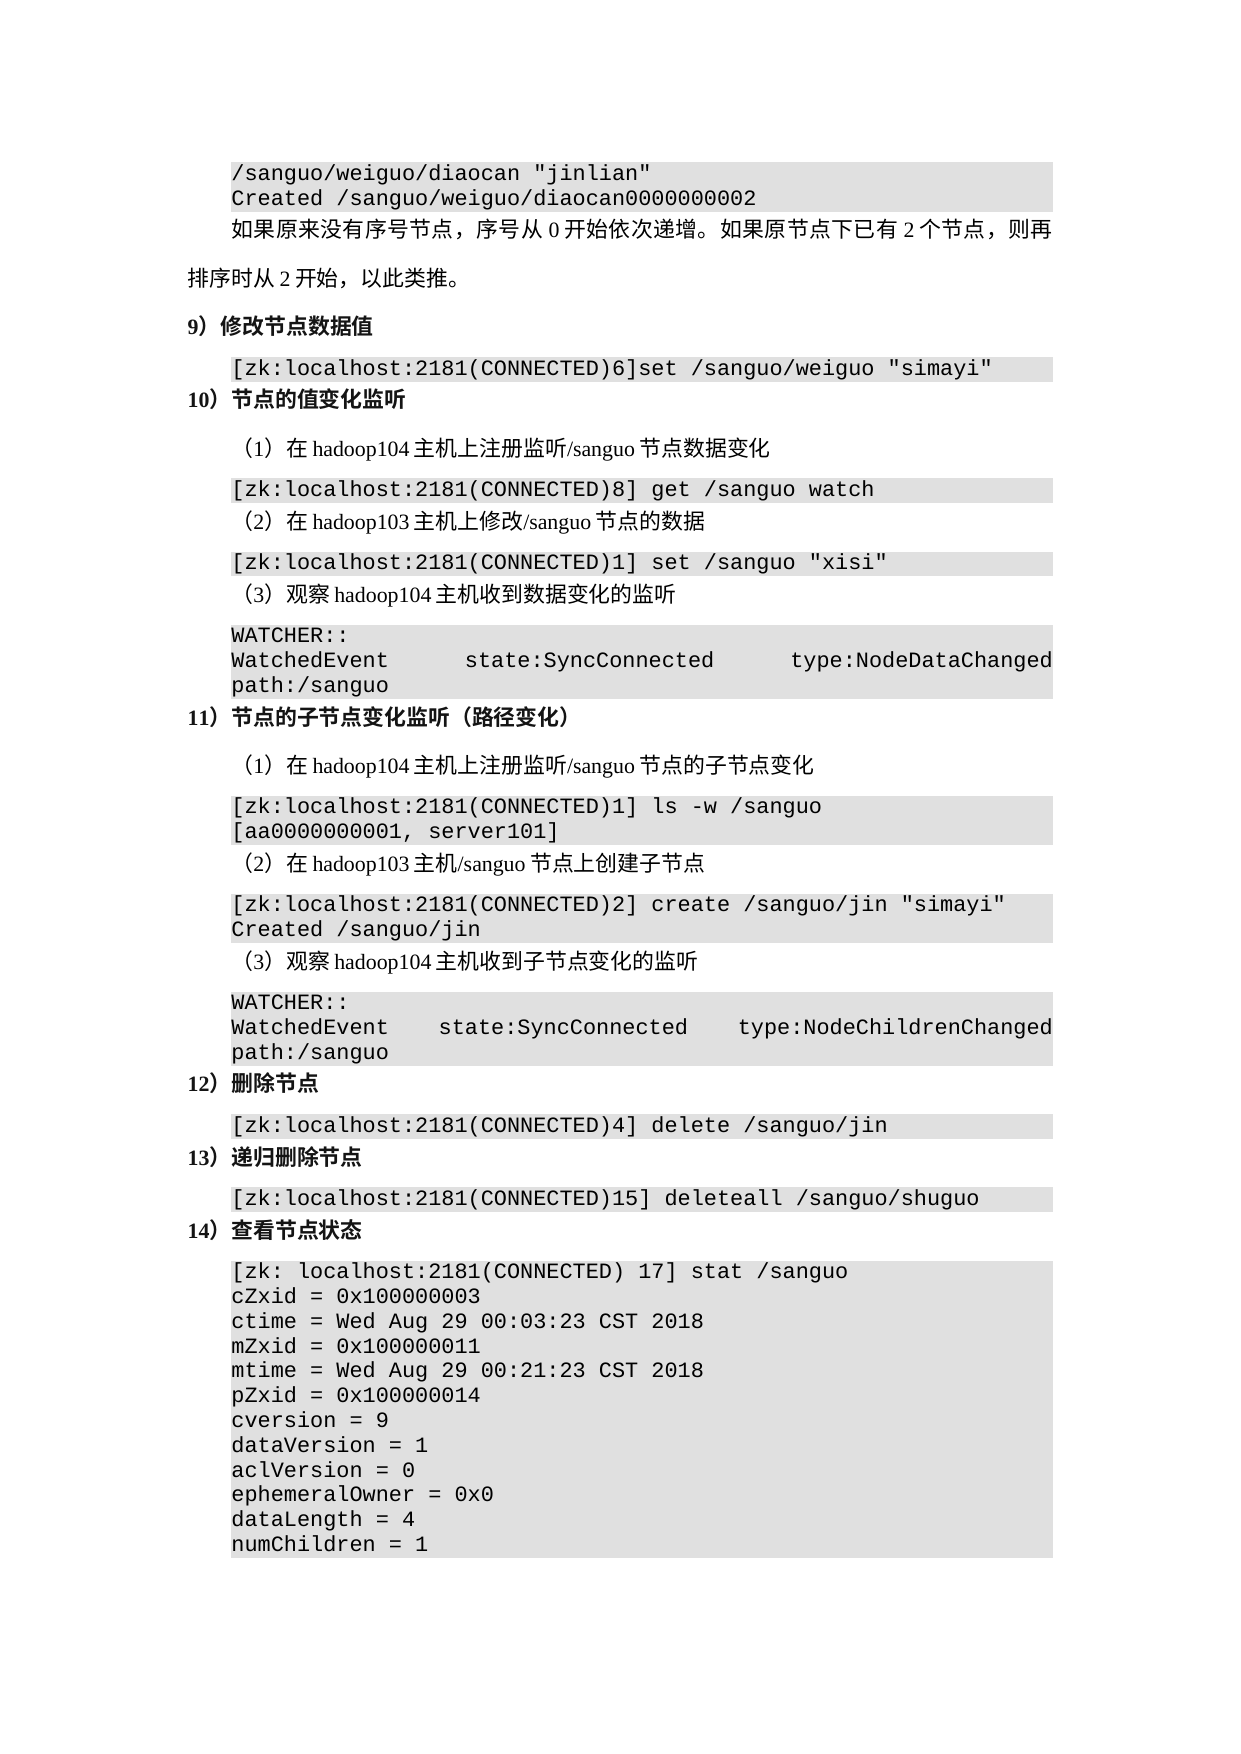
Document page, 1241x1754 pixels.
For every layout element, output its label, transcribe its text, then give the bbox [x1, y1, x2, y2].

text mtime = Wed Aug 29 00:21:23 CST 2018 [231, 1360, 1053, 1384]
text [231, 162, 1053, 187]
text WATCHER:: [231, 625, 1053, 649]
text [zk:localhost:2181(CONNECTED)1] set /sanguo "xisi" [231, 552, 1053, 576]
text cZxid = 0x100000003 [231, 1285, 1053, 1310]
text [aa0000000001, server101] [231, 821, 1053, 845]
text dataLength = 4 [231, 1508, 1053, 1533]
text （3）观察hadoop104主机收到数据变化的监听 [187, 576, 1053, 609]
text （2）在hadoop103主机上修改/sanguo节点的数据 [187, 503, 1053, 536]
text [zk:localhost:2181(CONNECTED)6]set /sanguo/weiguo "simayi" [231, 357, 1053, 382]
text [zk:localhost:2181(CONNECTED)2] create /sanguo/jin "simayi" [231, 894, 1053, 918]
text pZxid = 0x100000014 [231, 1384, 1053, 1409]
text 9）修改节点数据值 [187, 309, 1053, 341]
text Created /sanguo/weiguo/diaocan0000000002 [231, 187, 1053, 212]
text dataVersion = 1 [231, 1434, 1053, 1459]
text （3）观察hadoop104主机收到子节点变化的监听 [187, 943, 1053, 976]
text Created /sanguo/jin [231, 918, 1053, 943]
text （1）在hadoop104主机上注册监听/sanguo节点的子节点变化 [187, 747, 1053, 780]
text [zk:localhost:2181(CONNECTED)8] get /sanguo watch [231, 478, 1053, 503]
text 13）递归删除节点 [187, 1139, 1053, 1172]
text 14）查看节点状态 [187, 1212, 1053, 1245]
text 11）节点的子节点变化监听（路径变化） [187, 699, 1053, 732]
text ctime = Wed Aug 29 00:03:23 CST 2018 [231, 1310, 1053, 1335]
text WatchedEvent state:SyncConnected type:NodeDataChanged path:/sanguo [231, 649, 1053, 699]
text numChildren = 1 [231, 1533, 1053, 1558]
text 如果原来没有序号节点，序号从0开始依次递增。如果原节点下已有2个节点，则再排序时从2开始，以此类推。 [187, 212, 1053, 293]
text aclVersion = 0 [231, 1459, 1053, 1484]
text （1）在hadoop104主机上注册监听/sanguo节点数据变化 [187, 430, 1053, 463]
text WATCHER:: [231, 992, 1053, 1016]
text ephemeralOwner = 0x0 [231, 1484, 1053, 1508]
text [zk:localhost:2181(CONNECTED)15] deleteall /sanguo/shuguo [231, 1187, 1053, 1212]
text cversion = 9 [231, 1409, 1053, 1434]
text 10）节点的值变化监听 [187, 382, 1053, 414]
text [zk:localhost:2181(CONNECTED)4] delete /sanguo/jin [231, 1114, 1053, 1139]
text 12）删除节点 [187, 1066, 1053, 1098]
text [zk:localhost:2181(CONNECTED)1] ls -w /sanguo [231, 796, 1053, 821]
text mZxid = 0x100000011 [231, 1335, 1053, 1360]
text [zk: localhost:2181(CONNECTED) 17] stat /sanguo [231, 1261, 1053, 1285]
text （2）在hadoop103主机/sanguo节点上创建子节点 [187, 845, 1053, 878]
text WatchedEvent state:SyncConnected type:NodeChildrenChanged path:/sanguo [231, 1016, 1053, 1066]
